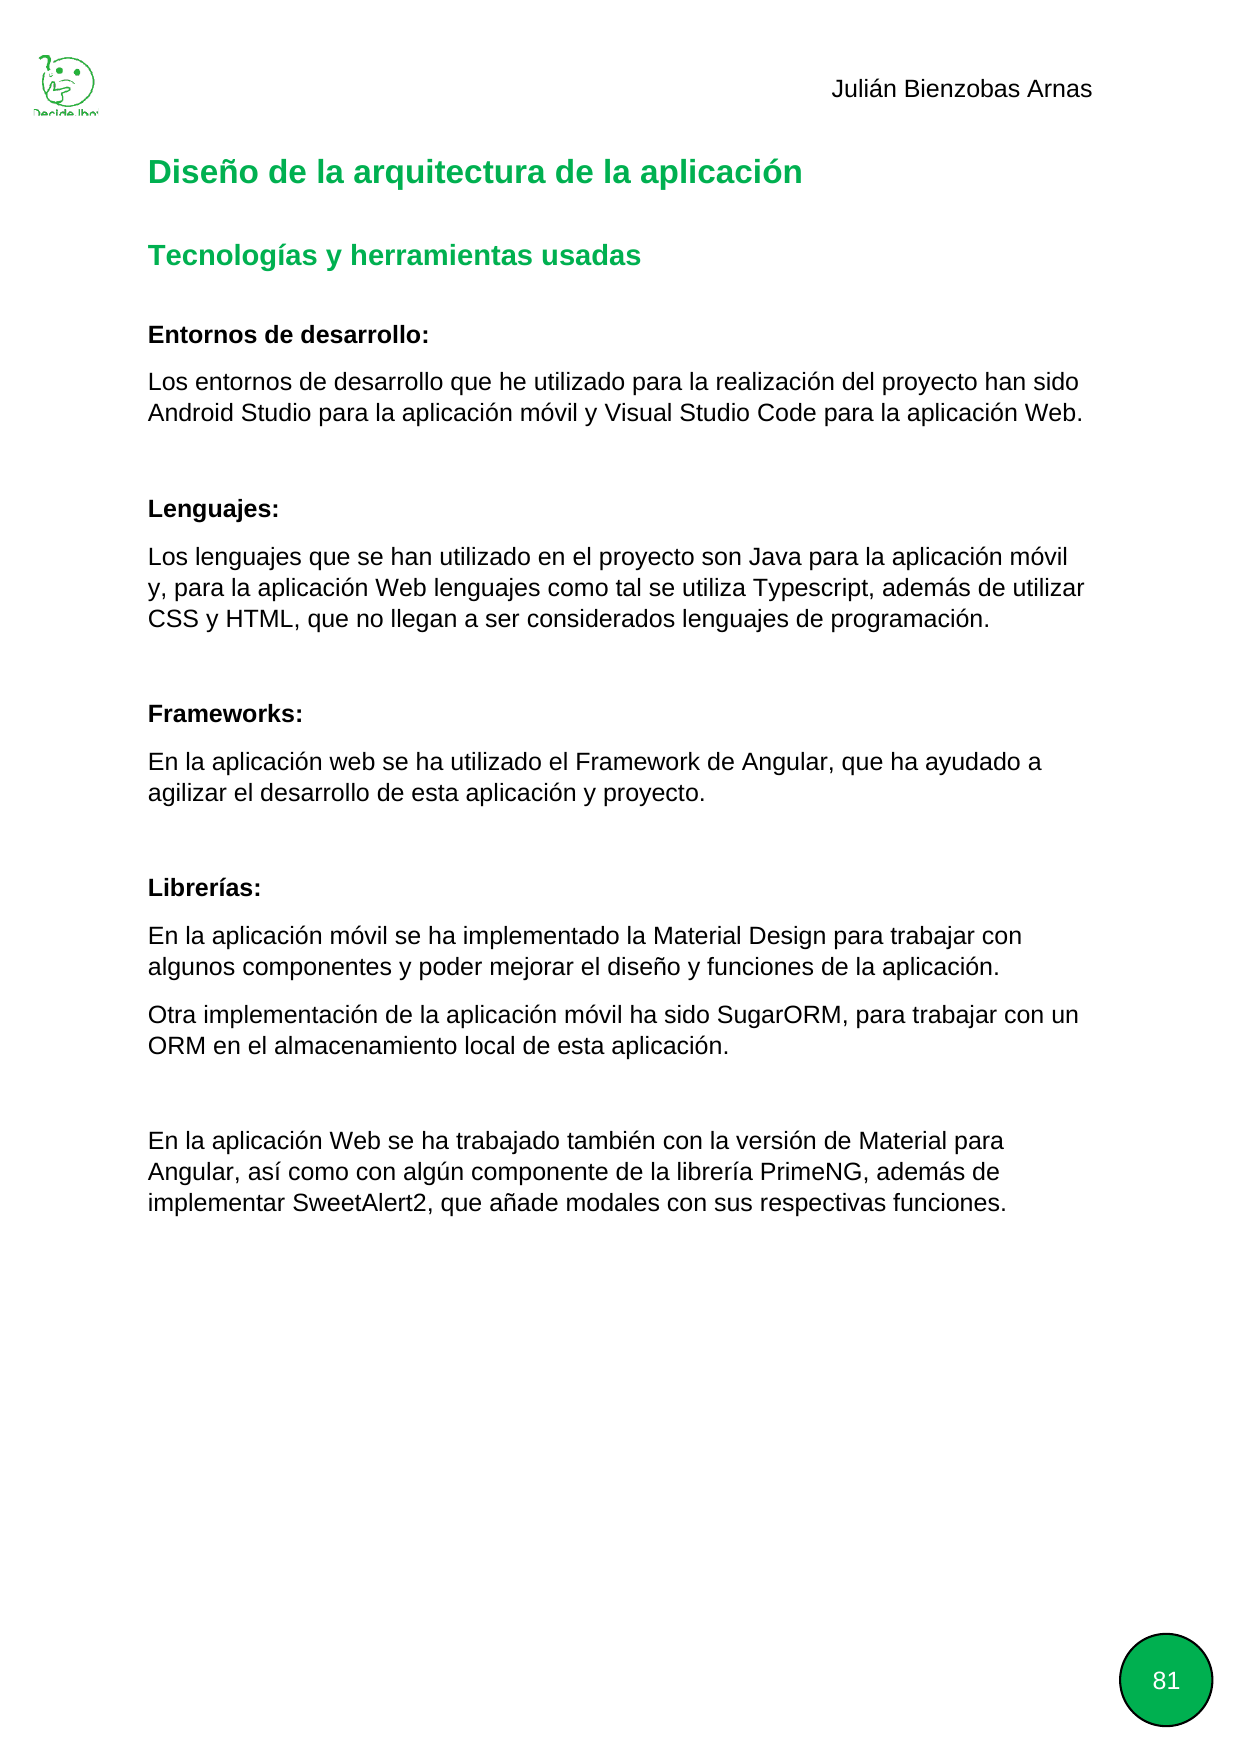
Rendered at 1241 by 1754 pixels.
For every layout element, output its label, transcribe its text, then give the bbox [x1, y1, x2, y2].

text Librerías: [148, 873, 1092, 902]
text Los lenguajes que se han utilizado en el proyecto son Java para la aplicación móvil y, para la aplicación Web lenguajes como tal se utiliza Typescript, además de utilizar CSS y HTML, que no llegan a ser considerados lenguajes de programación. [148, 542, 1092, 632]
text En la aplicación móvil se ha implementado la Material Design para trabajar con algunos componentes y poder mejorar el diseño y funciones de la aplicación. [148, 921, 1092, 981]
text Lenguajes: [148, 494, 1092, 523]
picture [32, 55, 99, 114]
subtitle Diseño de la arquitectura de la aplicación [148, 152, 1092, 190]
text En la aplicación Web se ha trabajado también con la versión de Material para Angular, así como con algún componente de la librería PrimeNG, además de implementar SweetAlert2, que añade modales con sus respectivas funciones. [148, 1126, 1092, 1217]
text Los entornos de desarrollo que he utilizado para la realización del proyecto han sido Android Studio para la aplicación móvil y Visual Studio Code para la aplicación Web. [148, 367, 1092, 427]
text Frameworks: [148, 699, 1092, 728]
subtitle Tecnologías y herramientas usadas [148, 238, 1092, 272]
text En la aplicación web se ha utilizado el Framework de Angular, que ha ayudado a agilizar el desarrollo de esta aplicación y proyecto. [148, 747, 1092, 807]
text Otra implementación de la aplicación móvil ha sido SugarORM, para trabajar con un ORM en el almacenamiento local de esta aplicación. [148, 1000, 1092, 1059]
text Entornos de desarrollo: [148, 320, 1092, 348]
